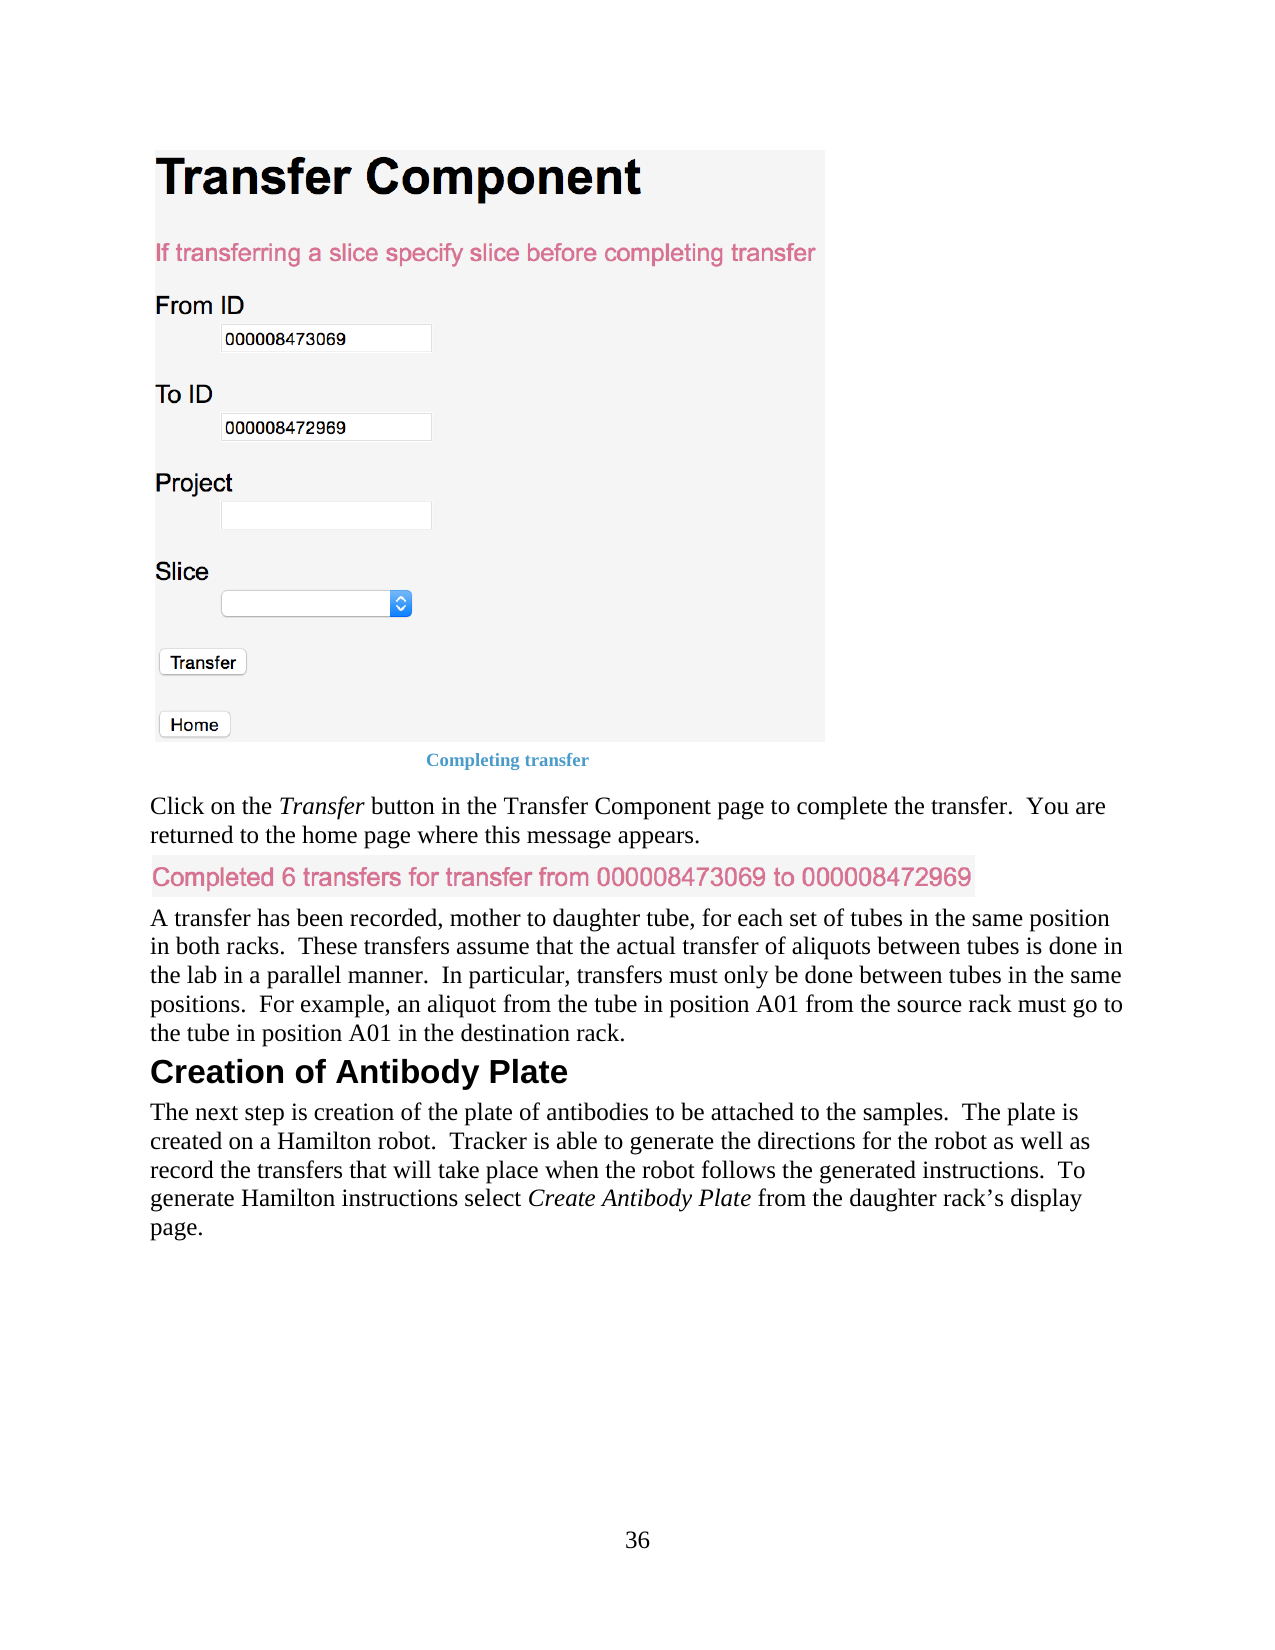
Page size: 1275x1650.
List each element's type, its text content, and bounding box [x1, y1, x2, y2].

text The next step is creation of the plate of antibodies to be attached to the samples. The plate is created on a Hamilton robot. Tracker is able to generate the directions for the robot as well as record the transfers that will take place when the robot follows the generated instructions. To generate Hamilton instructions select Create Antibody Plate from the daughter rack’s display page. [150, 1097, 1125, 1241]
text Click on the Transfer button in the Transfer Component page to complete the transfer. You are returned to the home page where this message appears. [150, 791, 1125, 849]
text A transfer has been recorded, mother to daughter tube, for each set of tubes in the same position in both racks. These transfers assume that the actual transfer of aliquots between tubes is done in the lab in a parallel manner. In particular, transfers must only be done between tubes in the same positions. For example, an aliquot from the tube in position A01 from the source rack must go to the tube in position A01 in the destination rack. [150, 903, 1125, 1046]
subtitle Creation of Antibody Plate [150, 1053, 1125, 1091]
picture [150, 150, 826, 743]
text Completing transfer [150, 749, 1125, 771]
picture [150, 855, 976, 897]
